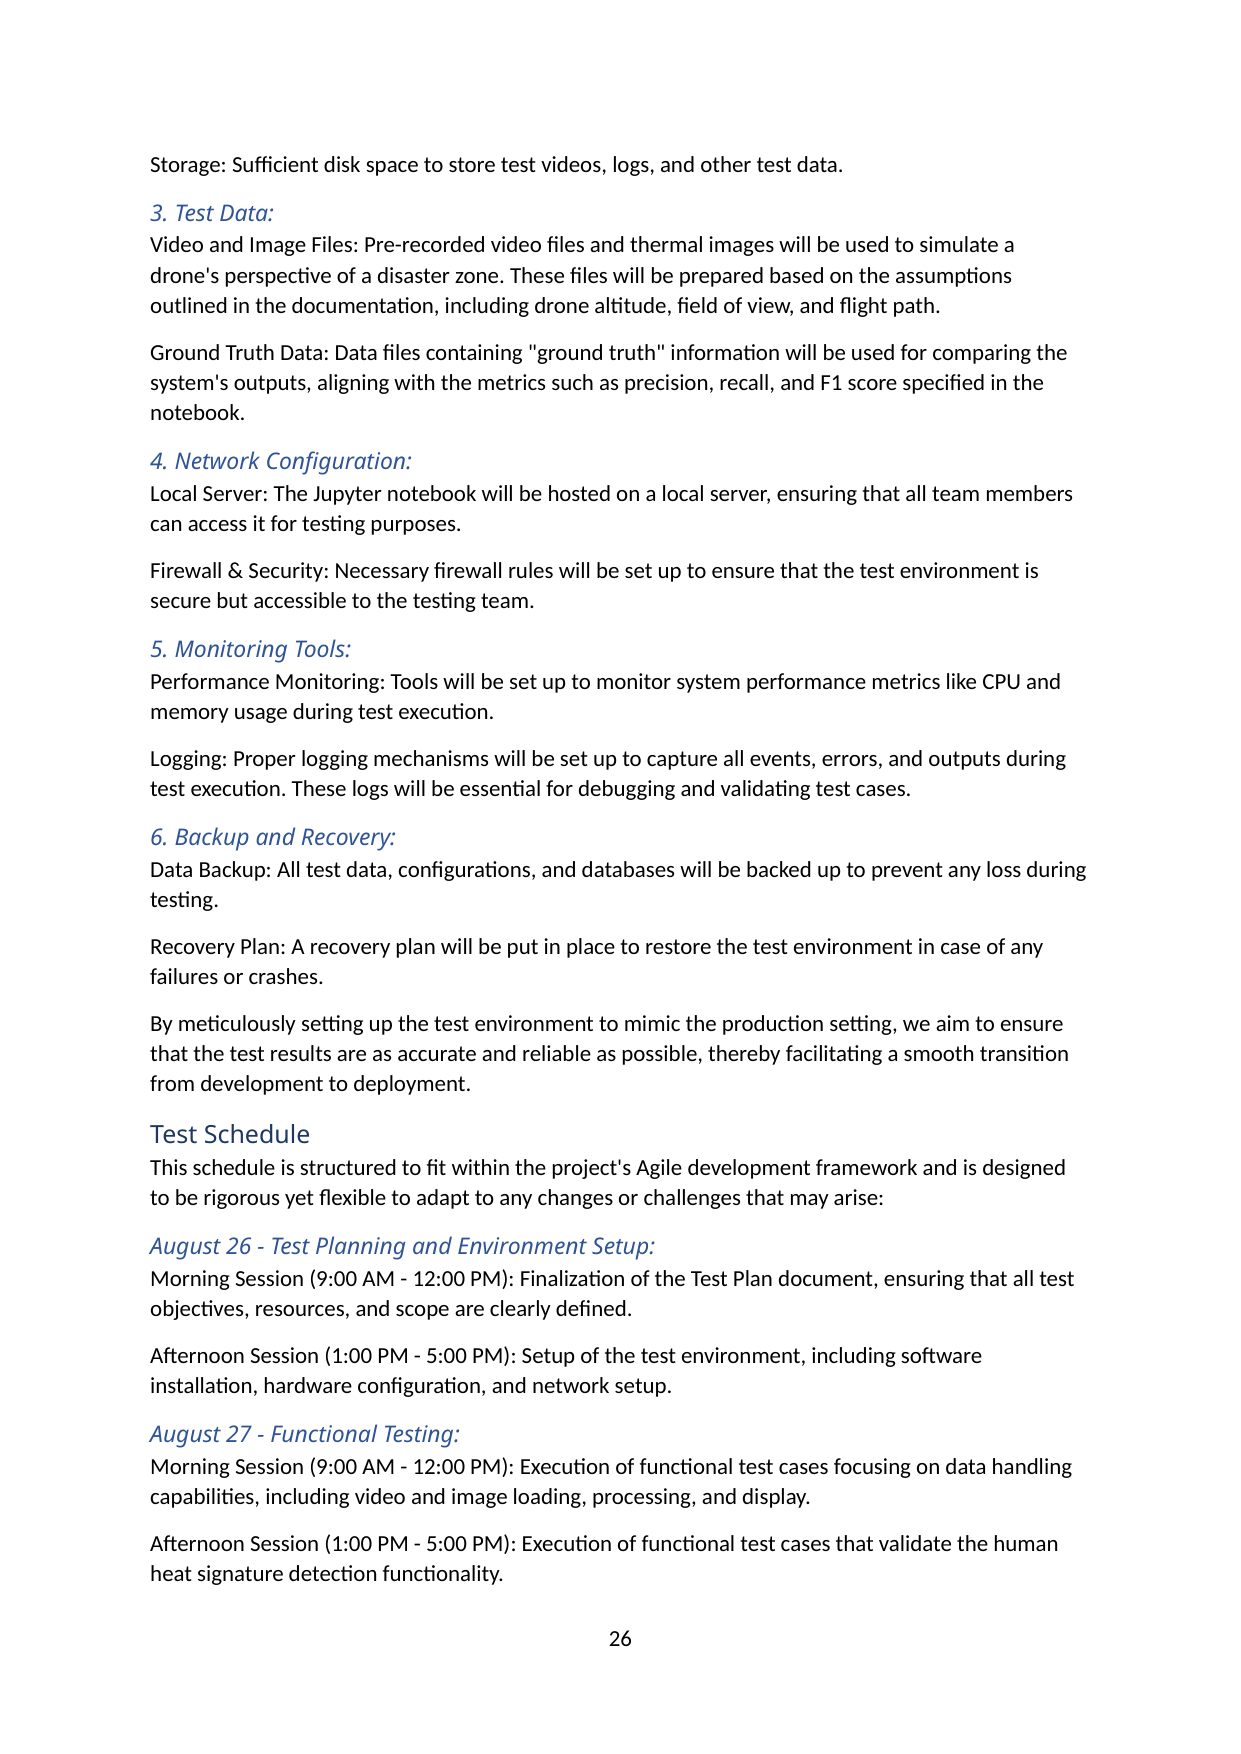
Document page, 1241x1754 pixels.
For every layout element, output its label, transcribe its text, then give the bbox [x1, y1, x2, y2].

text This schedule is structured to fit within the project's Agile development framework and is designed to be rigorous yet flexible to adapt to any changes or challenges that may arise: [150, 1153, 1090, 1211]
subtitle August 27 - Functional Testing: [150, 1418, 1090, 1449]
subtitle 6. Backup and Recovery: [150, 821, 1090, 852]
text Morning Session (9:00 AM - 12:00 PM): Finalization of the Test Plan document, ensuring that all test objectives, resources, and scope are clearly defined. [150, 1264, 1090, 1322]
subtitle 5. Monitoring Tools: [150, 633, 1090, 664]
text Recovery Plan: A recovery plan will be put in place to restore the test environment in case of any failures or crashes. [150, 932, 1090, 990]
text Firewall & Security: Necessary firewall rules will be set up to ensure that the test environment is secure but accessible to the testing team. [150, 556, 1090, 614]
subtitle 4. Network Configuration: [150, 445, 1090, 476]
text Afternoon Session (1:00 PM - 5:00 PM): Setup of the test environment, including software installation, hardware configuration, and network setup. [150, 1341, 1090, 1399]
text Afternoon Session (1:00 PM - 5:00 PM): Execution of functional test cases that validate the human heat signature detection functionality. [150, 1529, 1090, 1587]
text By meticulously setting up the test environment to mimic the production setting, we aim to ensure that the test results are as accurate and reliable as possible, thereby facilitating a smooth transition from development to deployment. [150, 1009, 1090, 1097]
text Local Server: The Jupyter notebook will be hosted on a local server, ensuring that all team members can access it for testing purposes. [150, 479, 1090, 537]
text Video and Image Files: Pre-recorded video files and thermal images will be used to simulate a drone's perspective of a disaster zone. These files will be prepared based on the assumptions outlined in the documentation, including drone altitude, field of view, and flight path. [150, 231, 1090, 319]
text Storage: Sufficient disk space to store test videos, logs, and other test data. [150, 150, 1090, 178]
text Data Backup: All test data, configurations, and databases will be backed up to prevent any loss during testing. [150, 855, 1090, 913]
subtitle Test Schedule [150, 1116, 1090, 1150]
text Morning Session (9:00 AM - 12:00 PM): Execution of functional test cases focusing on data handling capabilities, including video and image loading, processing, and display. [150, 1452, 1090, 1510]
text Ground Truth Data: Data files containing "ground truth" information will be used for comparing the system's outputs, aligning with the metrics such as precision, recall, and F1 score specified in the notebook. [150, 338, 1090, 426]
text Logging: Proper logging mechanisms will be set up to capture all events, errors, and outputs during test execution. These logs will be essential for debugging and validating test cases. [150, 744, 1090, 802]
subtitle 3. Test Data: [150, 197, 1090, 228]
text Performance Monitoring: Tools will be set up to monitor system performance metrics like CPU and memory usage during test execution. [150, 667, 1090, 725]
subtitle August 26 - Test Planning and Environment Setup: [150, 1230, 1090, 1261]
